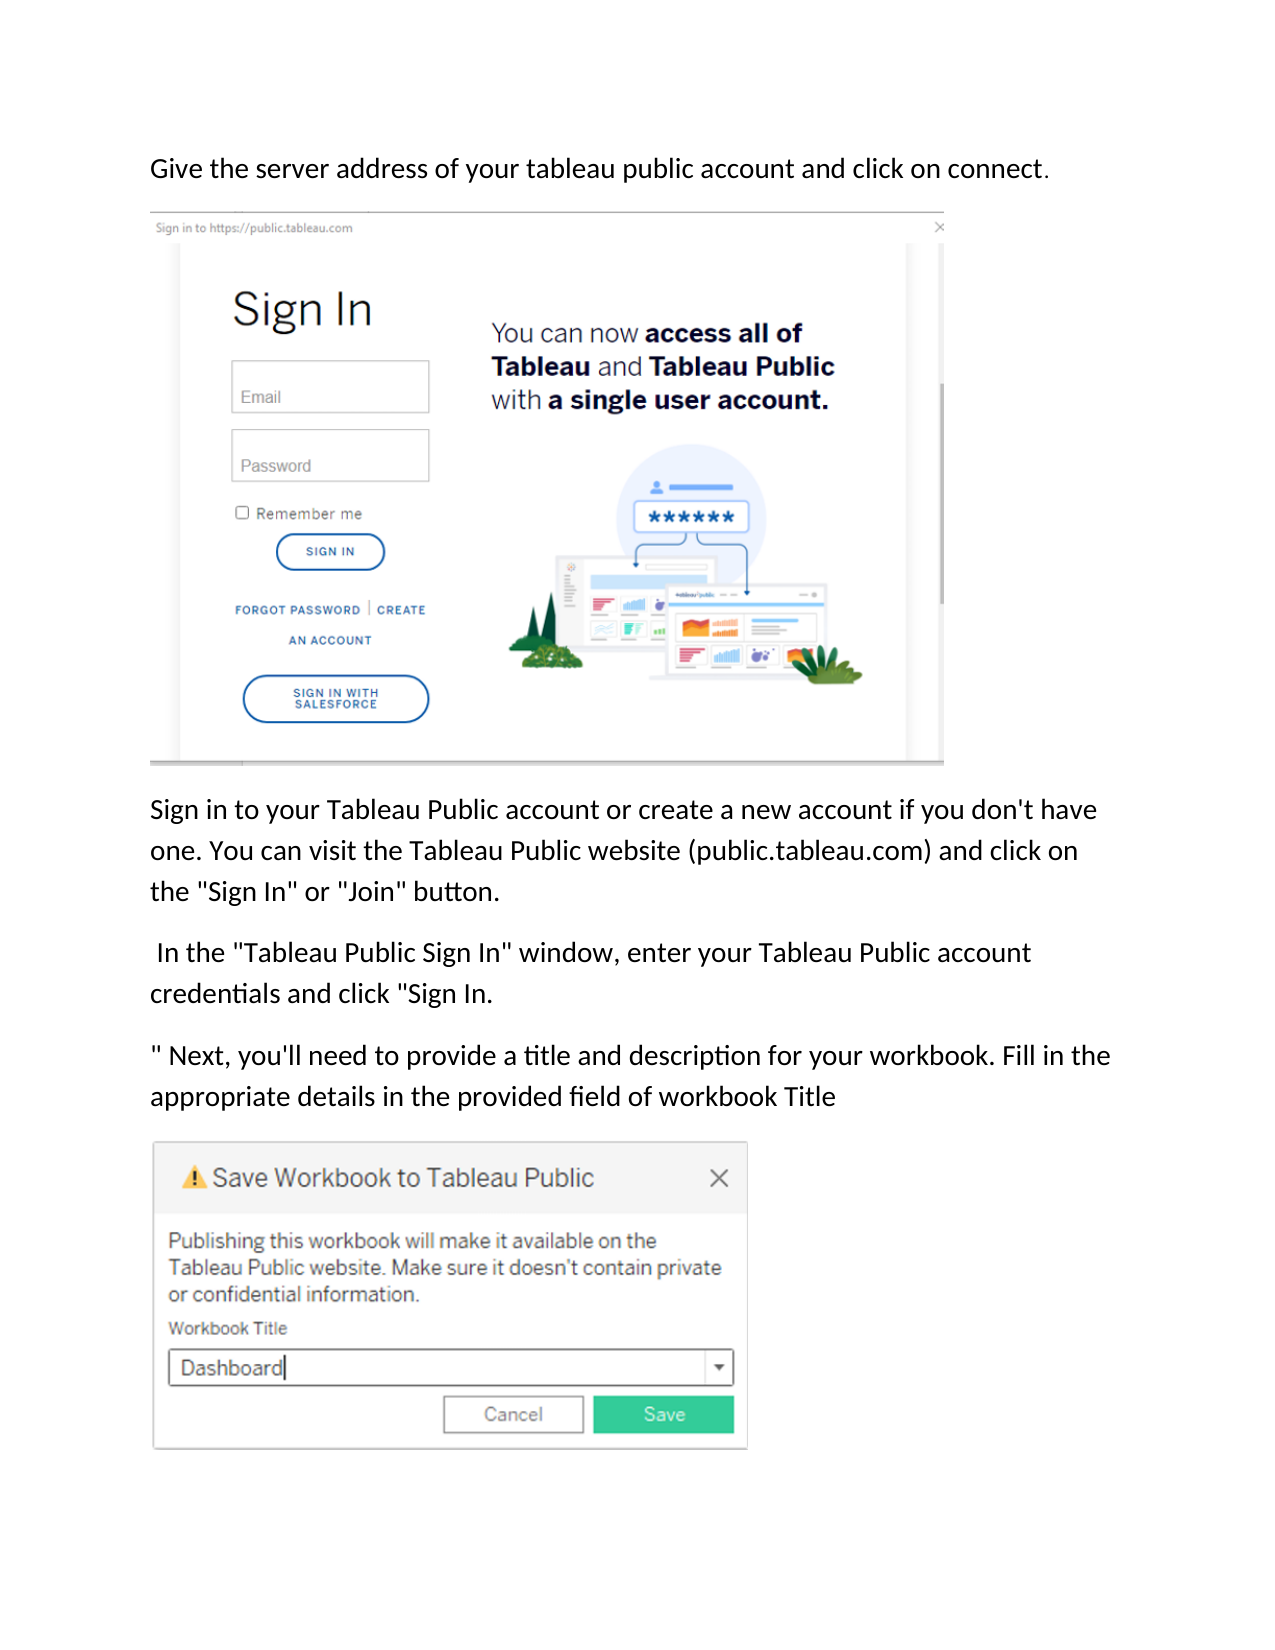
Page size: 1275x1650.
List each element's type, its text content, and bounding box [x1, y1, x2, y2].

picture [150, 211, 944, 766]
picture [150, 1140, 748, 1450]
text Sign in to your Tableau Public account or create a new account if you don't have one. You can visit the Tableau Public website (public.tableau.com) and click on the "Sign In" or "Join" button. [150, 791, 1125, 908]
text Give the server address of your tableau public account and click on connect. [150, 150, 1125, 186]
text In the "Tableau Public Sign In" window, enter your Tableau Public account credentials and click "Sign In. [150, 934, 1125, 1011]
text " Next, you'll need to provide a title and description for your workbook. Fill in the appropriate details in the provided field of workbook Title [150, 1037, 1125, 1114]
